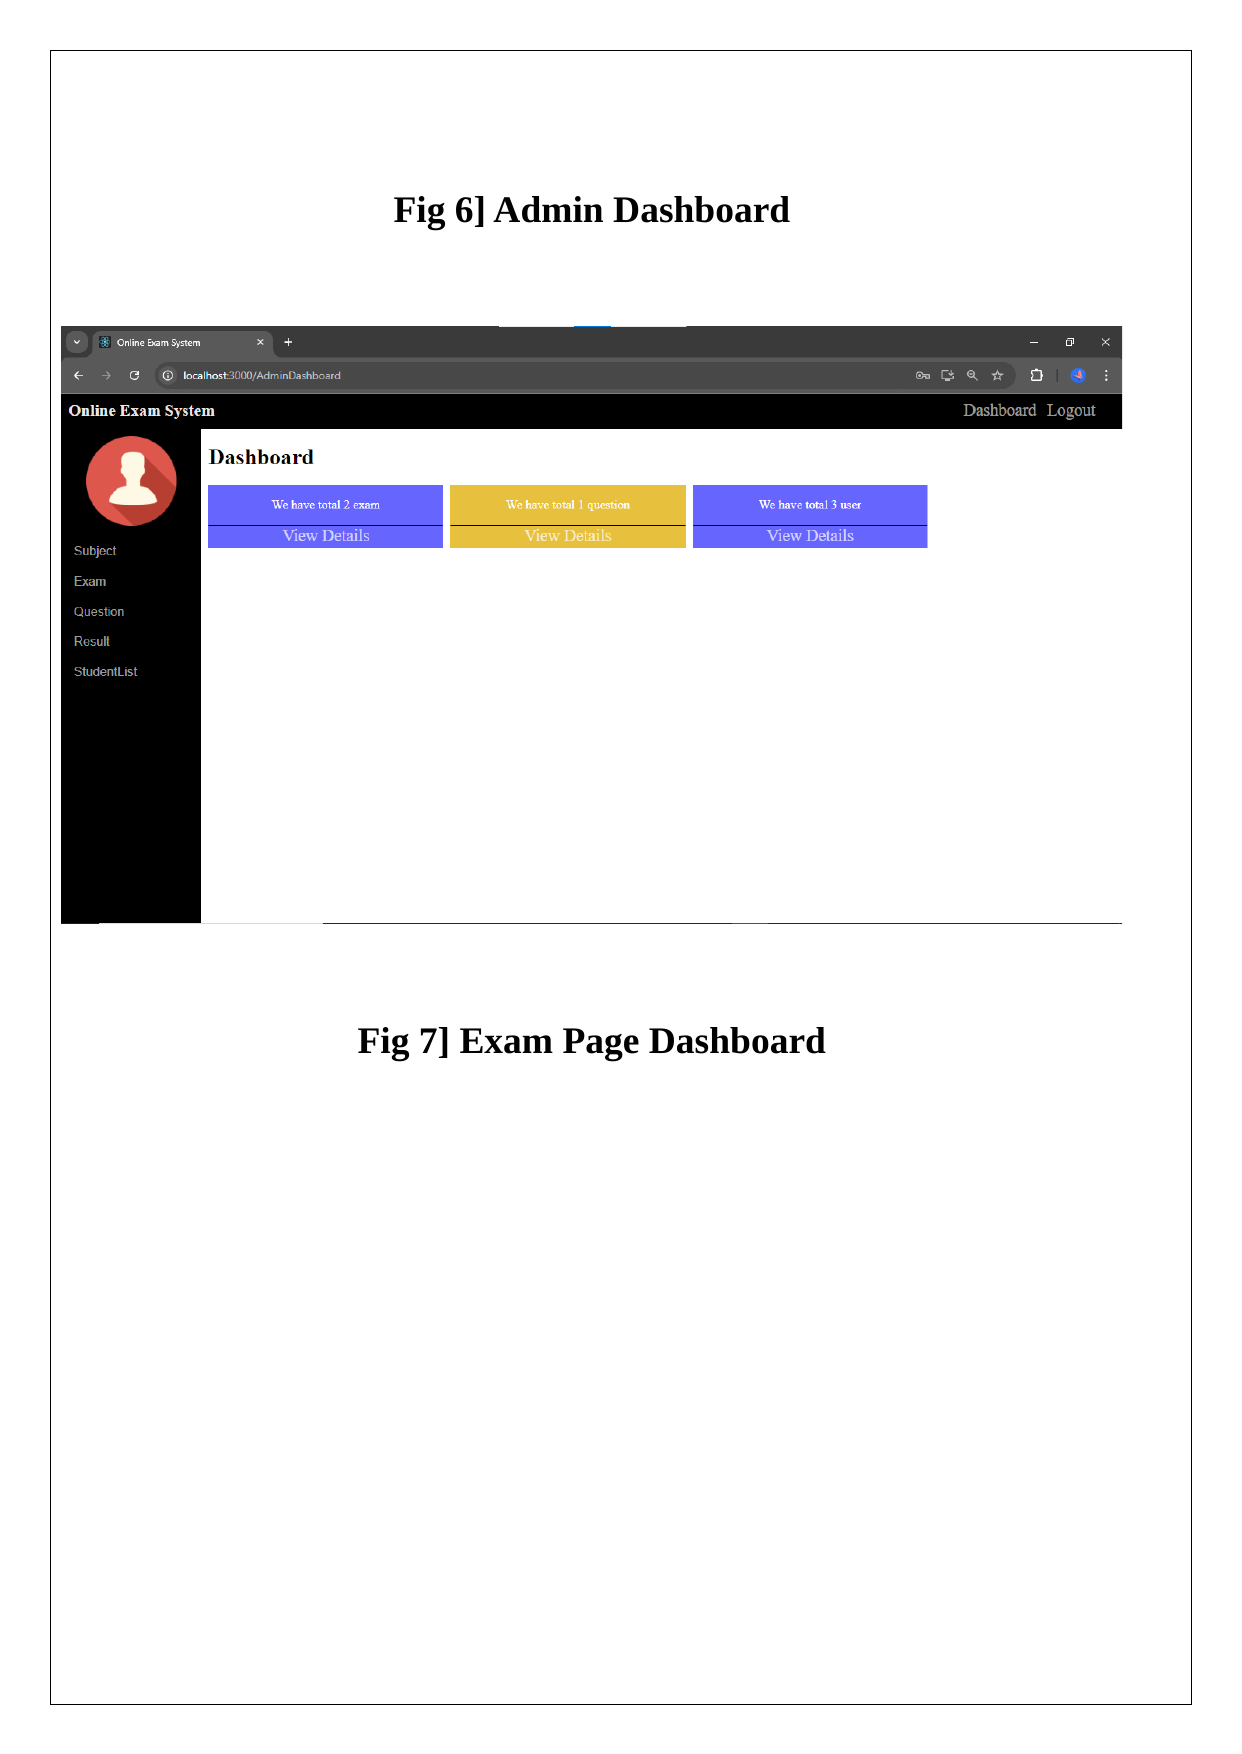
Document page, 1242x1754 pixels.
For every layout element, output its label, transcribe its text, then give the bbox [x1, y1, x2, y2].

picture [61, 326, 1123, 924]
text Fig 7] Exam Page Dashboard [25, 1019, 1158, 1062]
text Fig 6] Admin Dashboard [25, 187, 1158, 230]
